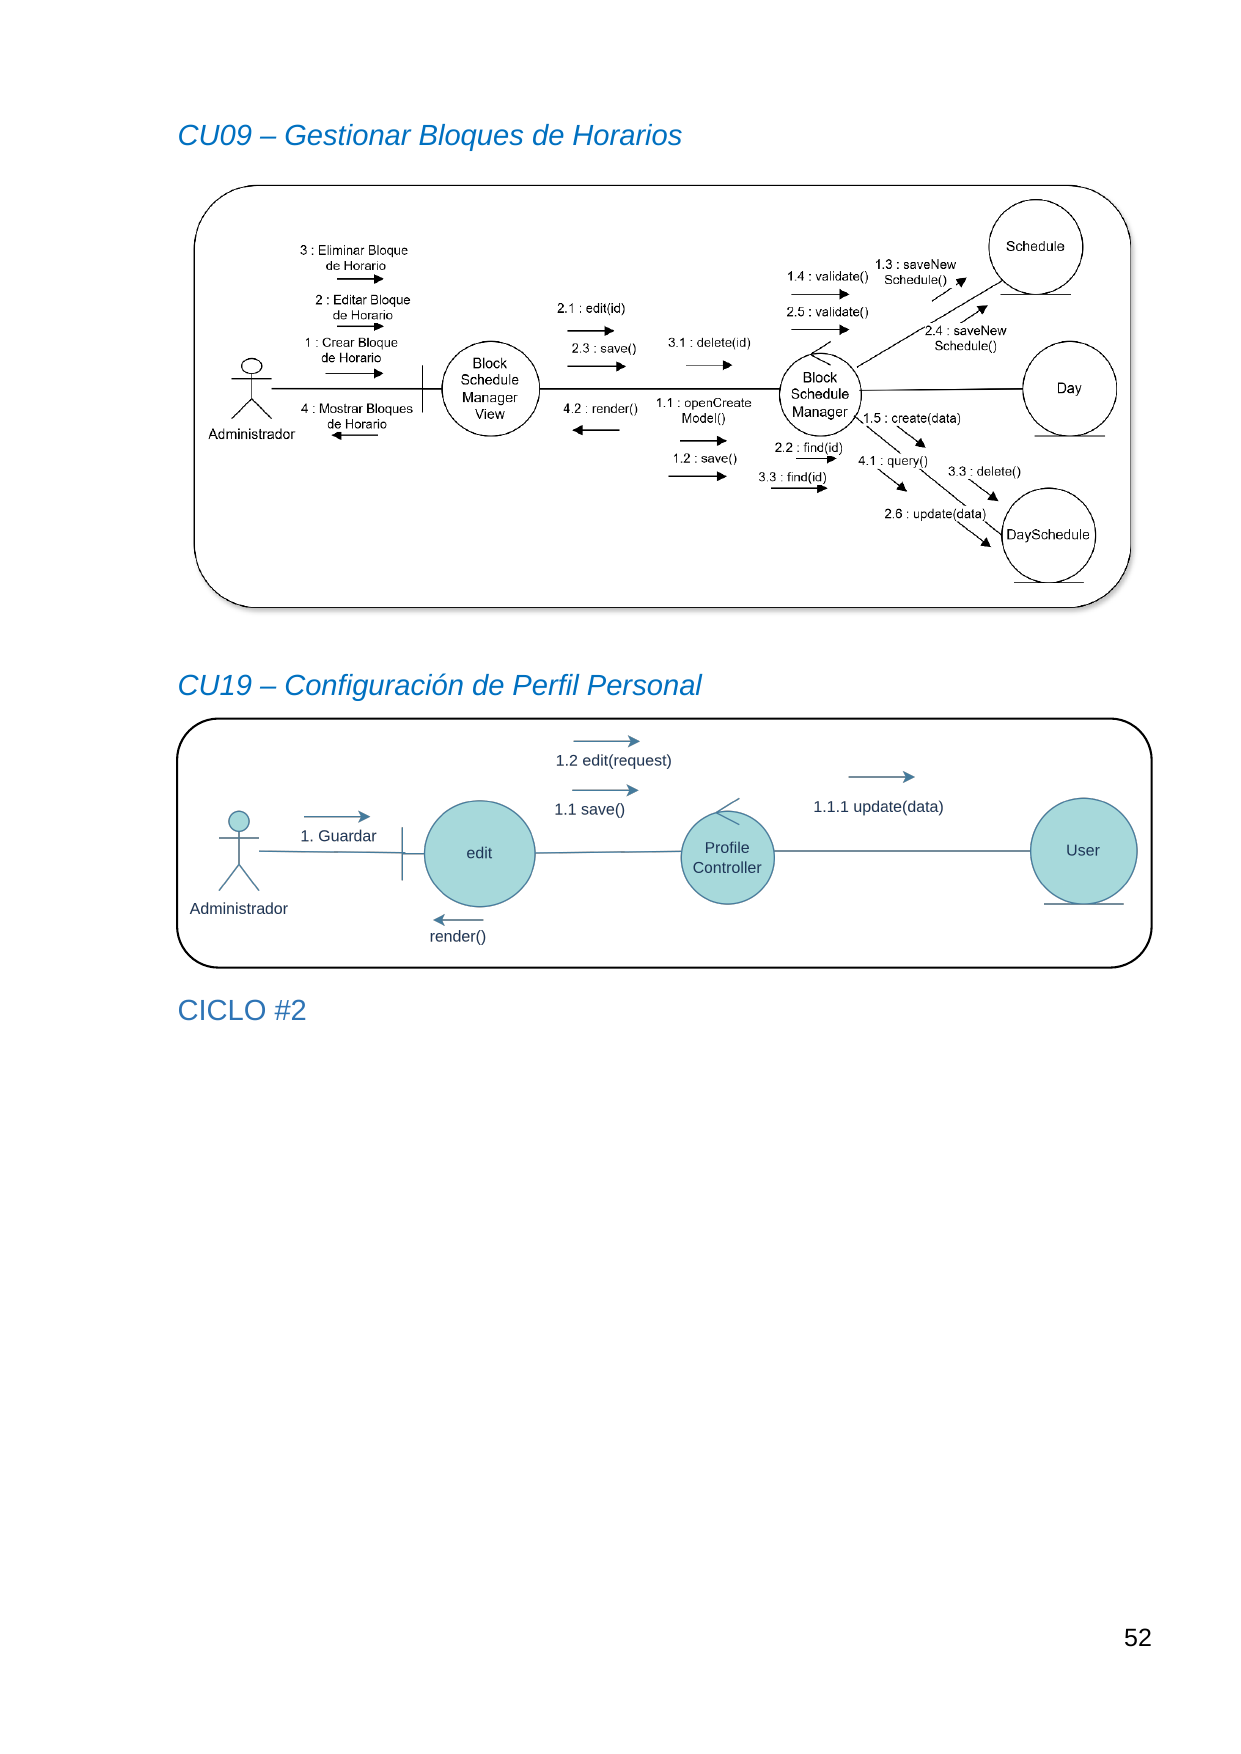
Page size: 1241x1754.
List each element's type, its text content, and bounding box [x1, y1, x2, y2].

subtitle CICLO #2 [177, 993, 1152, 1026]
picture [179, 720, 1150, 966]
subtitle CU09 – Gestionar Bloques de Horarios [177, 118, 1152, 152]
picture [177, 168, 1152, 629]
subtitle CU19 – Configuración de Perfil Personal [177, 668, 1152, 702]
